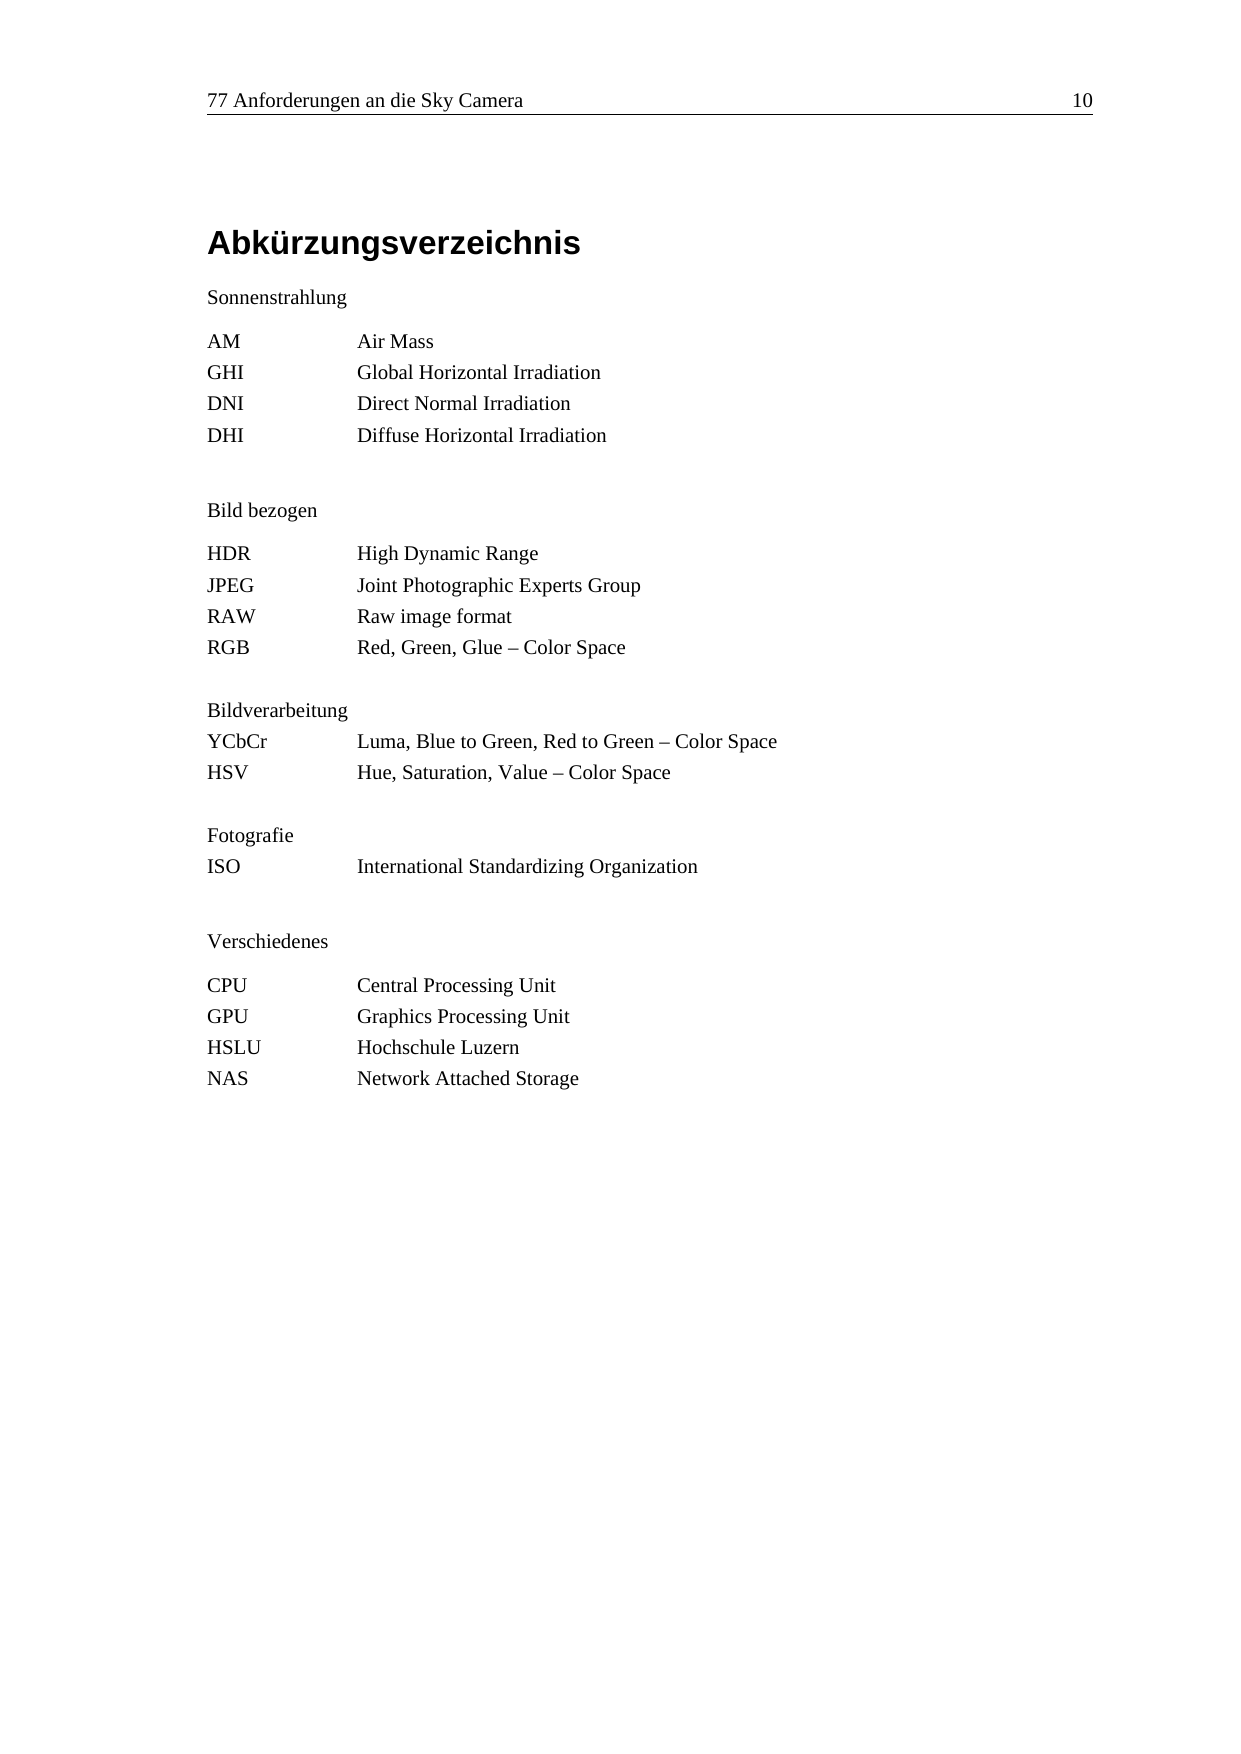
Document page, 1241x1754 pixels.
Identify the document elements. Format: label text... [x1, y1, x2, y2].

text ISO International Standardizing Organization [207, 854, 1093, 878]
text CPU Central Processing Unit [207, 973, 1093, 997]
text Sonnenstrahlung [207, 285, 1093, 309]
text Fotografie [207, 823, 1093, 847]
text HSV Hue, Saturation, Value – Color Space [207, 760, 1093, 784]
text Bildverarbeitung [207, 698, 1093, 722]
subtitle Abkürzungsverzeichnis [207, 223, 1093, 261]
text RGB Red, Green, Glue – Color Space [207, 635, 1093, 659]
text Bild bezogen [207, 498, 1093, 522]
text NAS Network Attached Storage [207, 1066, 1093, 1090]
text Verschiedenes [207, 929, 1093, 953]
text GPU Graphics Processing Unit HSLU Hochschule Luzern [207, 1004, 1093, 1059]
text YCbCr Luma, Blue to Green, Red to Green – Color Space [207, 729, 1093, 753]
text AM Air Mass GHI Global Horizontal Irradiation DNI Direct Normal Irradiation DHI Diffuse Horizontal Irradiation [207, 329, 1093, 478]
text JPEG Joint Photographic Experts Group [207, 573, 1093, 597]
text RAW Raw image format [207, 604, 1093, 628]
text HDR High Dynamic Range [207, 541, 1093, 565]
